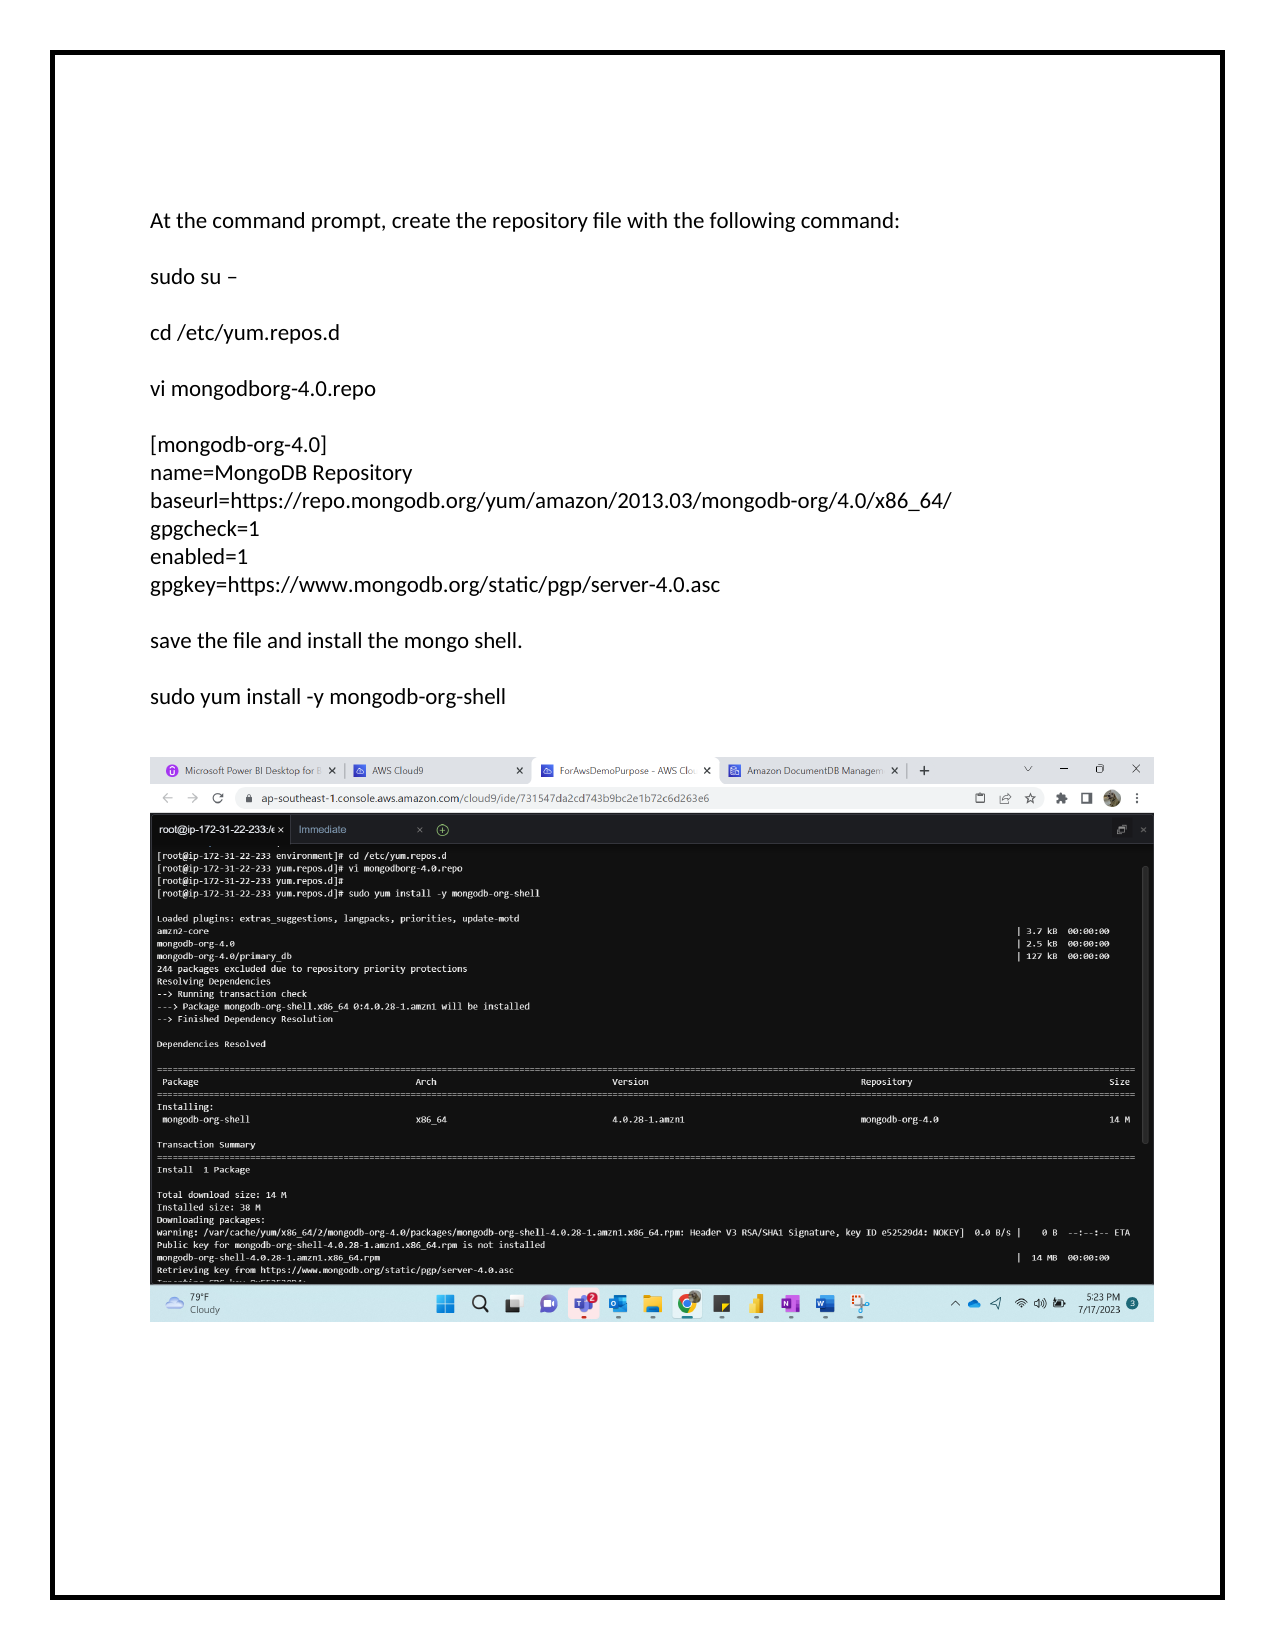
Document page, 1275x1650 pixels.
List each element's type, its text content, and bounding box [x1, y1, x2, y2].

text vi mongodborg-4.0.repo [150, 374, 1125, 402]
text cd /etc/yum.repos.d [150, 318, 1125, 346]
text save the file and install the mongo shell. [150, 626, 1125, 654]
text sudo su – [150, 262, 1125, 290]
text [mongodb-org-4.0] name=MongoDB Repository baseurl=https://repo.mongodb.org/yum/amazon/2013.03/mongodb-org/4.0/x86_64/ gpgcheck=1 enabled=1 gpgkey=https://www.mongodb.org/static/pgp/server-4.0.asc [150, 430, 1125, 598]
picture [150, 757, 1154, 1322]
text sudo yum install -y mongodb-org-shell [150, 682, 1125, 710]
text At the command prompt, create the repository file with the following command: [150, 206, 1125, 234]
